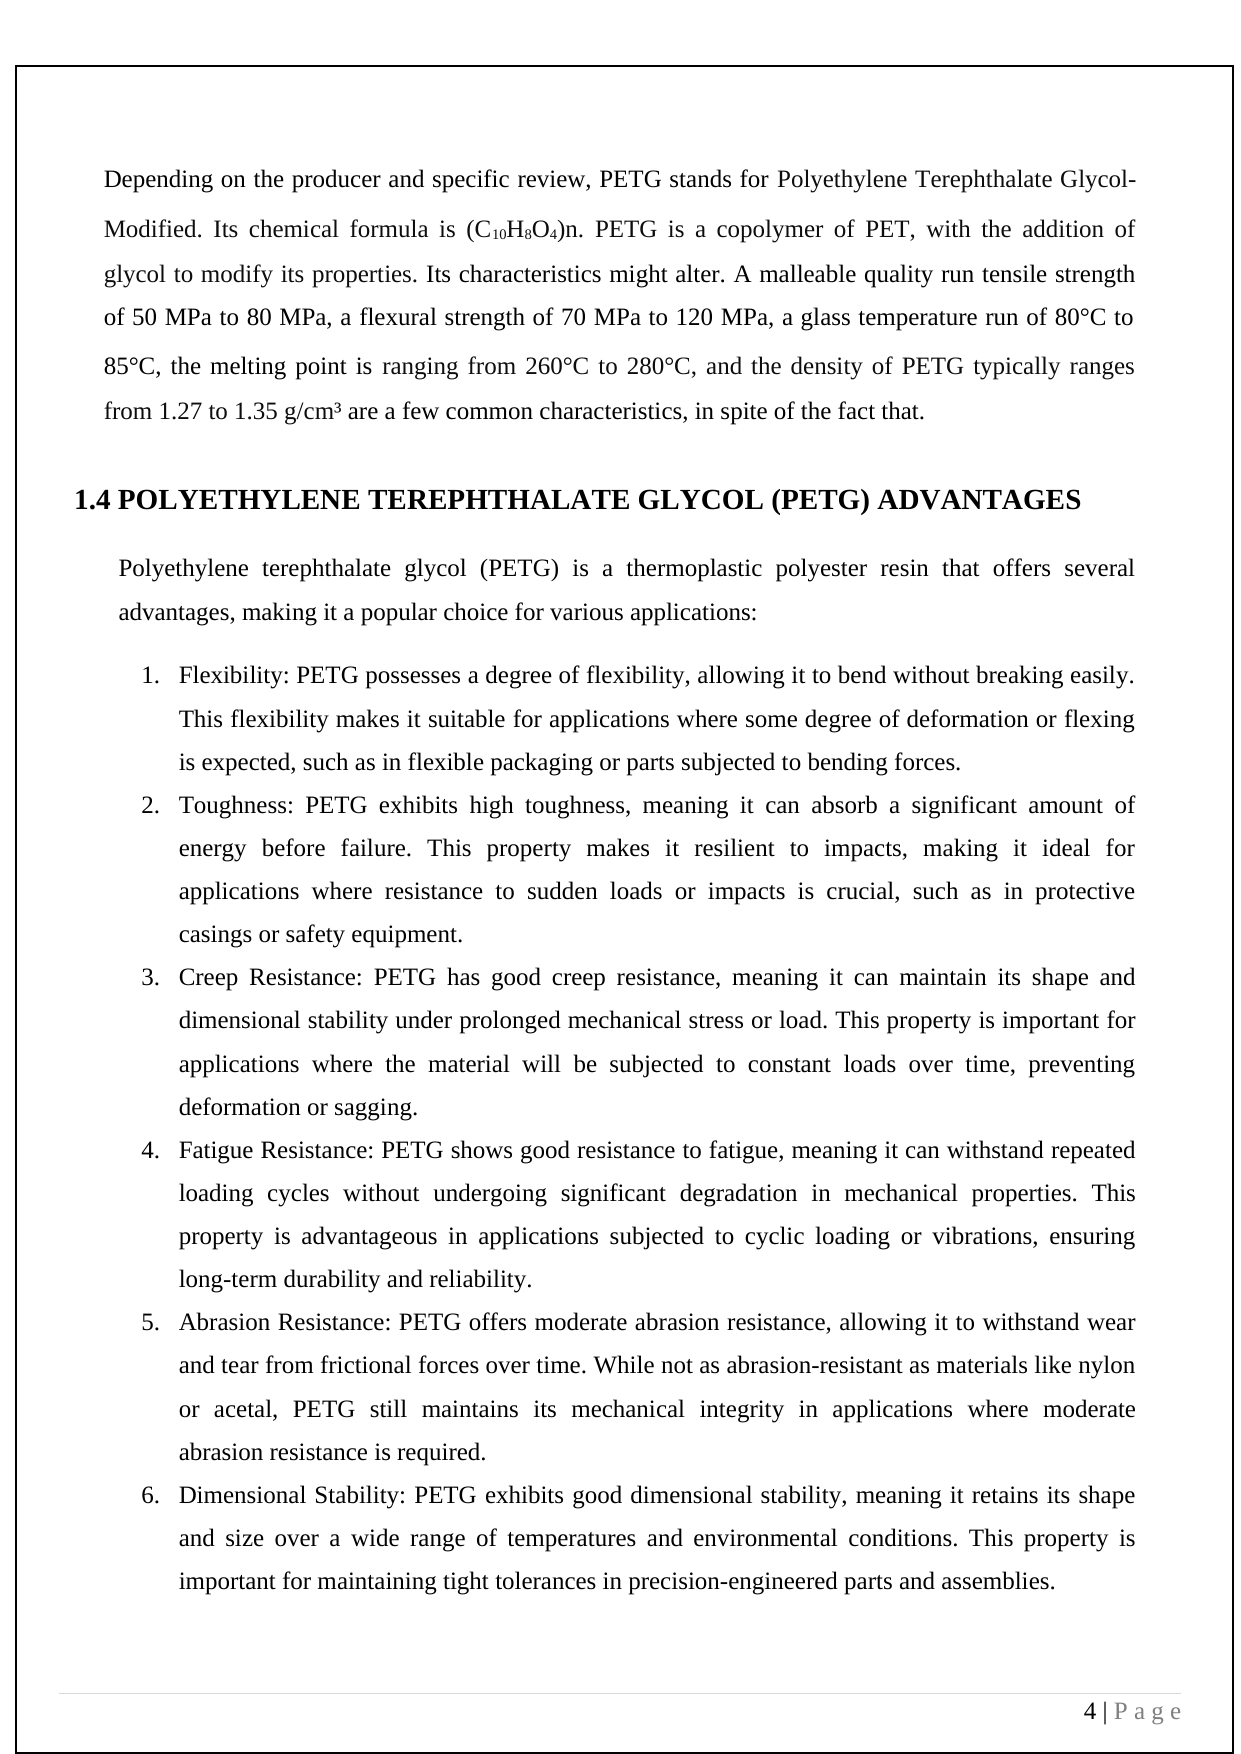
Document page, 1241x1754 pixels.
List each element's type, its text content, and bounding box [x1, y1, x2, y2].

list Fatigue Resistance: PETG shows good resistance to fatigue, meaning it can withstand repeated loading cycles without undergoing significant degradation in mechanical properties. This property is advantageous in applications subjected to cyclic loading or vibrations, ensuring long-term durability and reliability. [141, 1135, 1137, 1293]
list Toughness: PETG exhibits high toughness, meaning it can absorb a significant amount of energy before failure. This property makes it resilient to impacts, making it ideal for applications where resistance to sudden loads or impacts is crucial, such as in protective casings or safety equipment. [141, 790, 1137, 948]
list Dimensional Stability: PETG exhibits good dimensional stability, meaning it retains its shape and size over a wide range of temperatures and environmental conditions. This property is important for maintaining tight tolerances in precision-engineered parts and assemblies. [141, 1480, 1137, 1595]
list Creep Resistance: PETG has good creep resistance, meaning it can maintain its shape and dimensional stability under prolonged mechanical stress or load. This property is important for applications where the material will be subjected to constant loads over time, preventing deformation or sagging. [141, 962, 1137, 1121]
list Depending on the producer and specific review, PETG stands for Polyethylene Terephthalate Glycol-Modified. Its chemical formula is (C10H8O4)n. PETG is a copolymer of PET, with the addition of glycol to modify its properties. Its characteristics might alter. A malleable quality run tensile strength of 50 MPa to 80 MPa, a flexural strength of 70 MPa to 120 MPa, a glass temperature run of 80°C to 85°C, the melting point is ranging from 260°C to 280°C, and the density of PETG typically ranges from 1.27 to 1.35 g/cm³ are a few common characteristics, in spite of the fact that. [103, 164, 1137, 425]
list POLYETHYLENE TEREPHTHALATE GLYCOL (PETG) ADVANTAGES [74, 482, 1151, 516]
text Polyethylene terephthalate glycol (PETG) is a thermoplastic polyester resin that offers several advantages, making it a popular choice for various applications: [118, 553, 1137, 625]
list Abrasion Resistance: PETG offers moderate abrasion resistance, allowing it to withstand wear and tear from frictional forces over time. While not as abrasion-resistant as materials like nylon or acetal, PETG still maintains its mechanical integrity in applications where moderate abrasion resistance is required. [141, 1307, 1137, 1466]
list Flexibility: PETG possesses a degree of flexibility, allowing it to bend without breaking easily. This flexibility makes it suitable for applications where some degree of deformation or flexing is expected, such as in flexible packaging or parts subjected to bending forces. [141, 661, 1137, 776]
